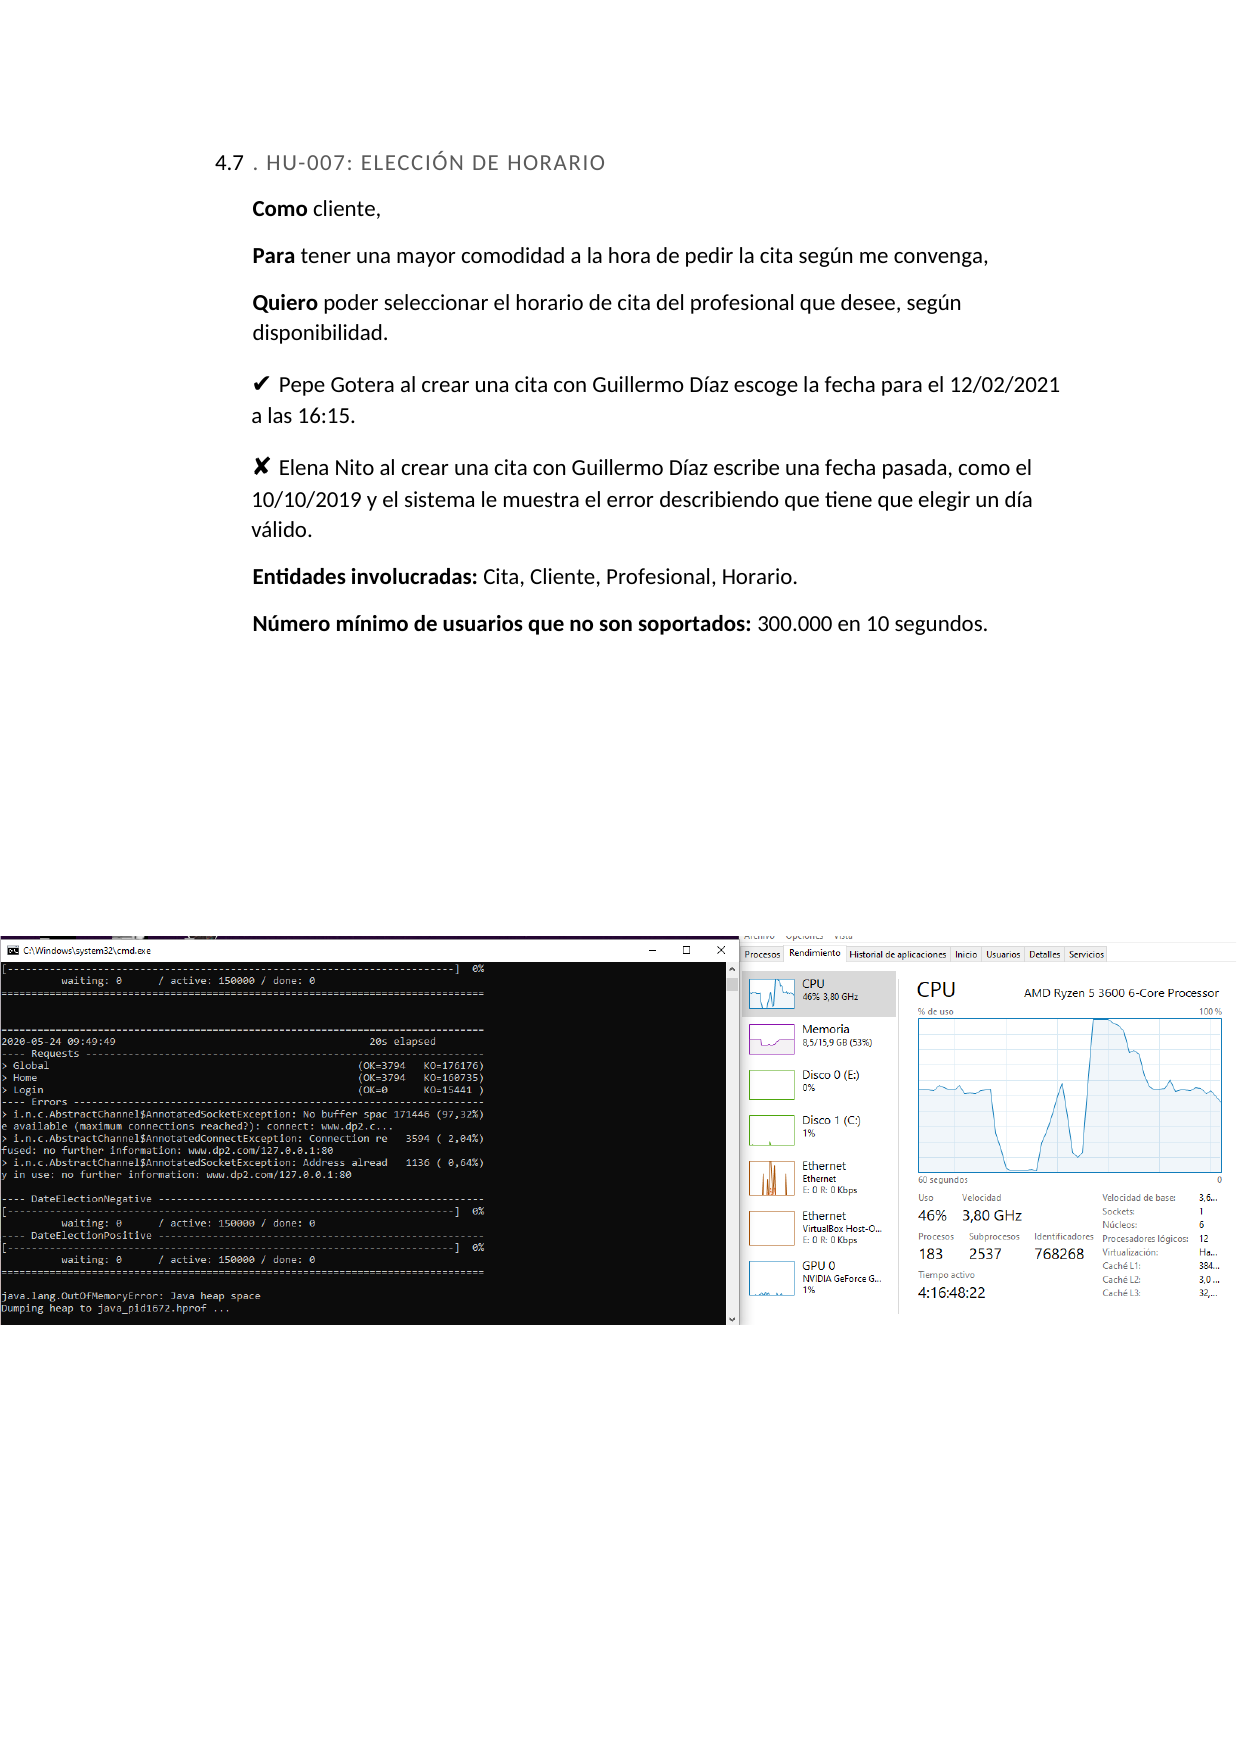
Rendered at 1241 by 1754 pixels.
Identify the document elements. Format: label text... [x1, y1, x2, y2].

text Como cliente, [252, 194, 1063, 222]
text Número mínimo de usuarios que no son soportados: 300.000 en 10 segundos. [252, 609, 1063, 637]
text Entidades involucradas: Cita, Cliente, Profesional, Horario. [252, 562, 1063, 590]
text ✘ Elena Nito al crear una cita con Guillermo Díaz escribe una fecha pasada, como el 10/10/2019 y el sistema le muestra el error describiendo que tiene que elegir un día válido. [251, 448, 1063, 543]
subtitle . HU-007: ELECCIÓN DE HORARIO [215, 148, 1063, 176]
picture [0, 936, 1236, 1324]
text Para tener una mayor comodidad a la hora de pedir la cita según me convenga, [252, 241, 1063, 269]
text ✔ Pepe Gotera al crear una cita con Guillermo Díaz escoge la fecha para el 12/02/2021 a las 16:15. [251, 365, 1063, 429]
text Quiero poder seleccionar el horario de cita del profesional que desee, según disponibilidad. [252, 288, 1063, 346]
